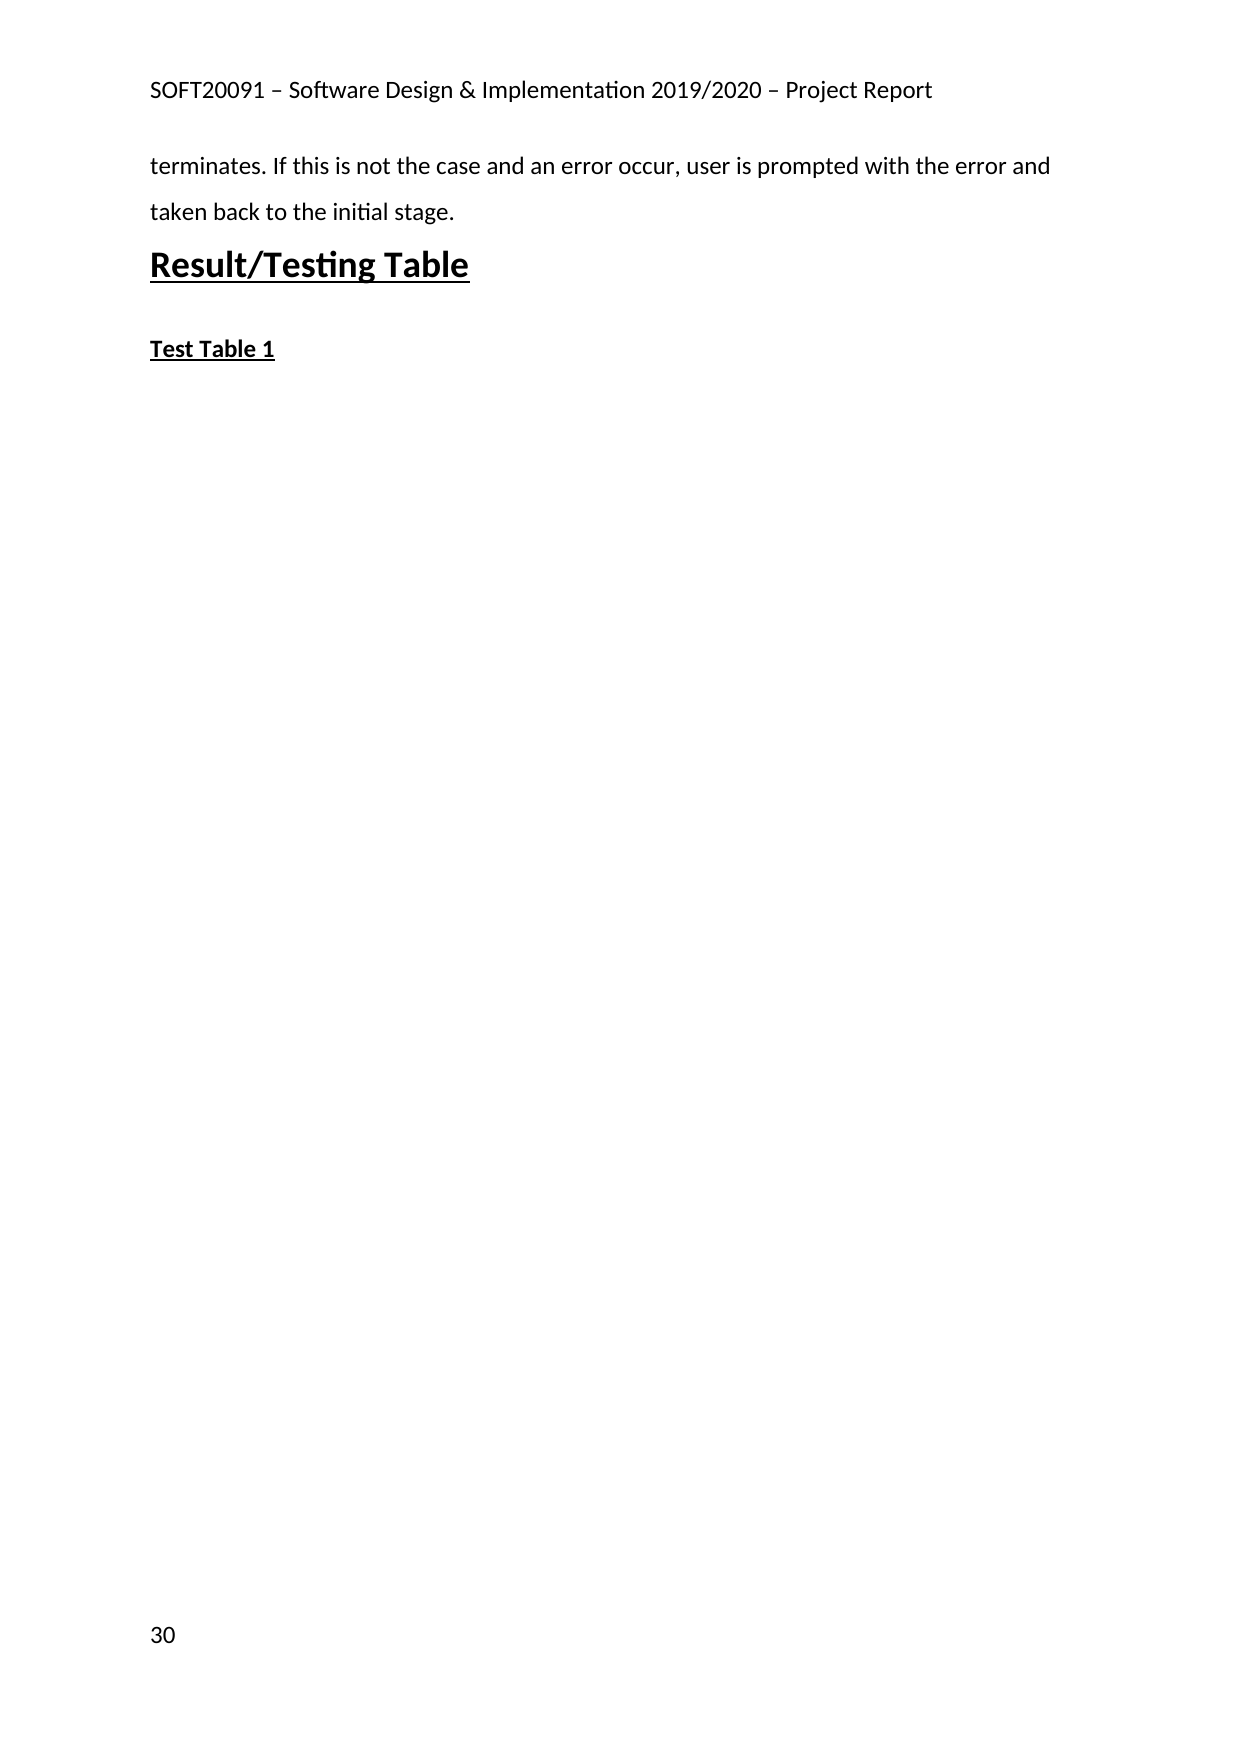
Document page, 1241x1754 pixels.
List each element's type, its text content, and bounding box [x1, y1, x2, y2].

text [150, 150, 1090, 226]
text Test Table 1 [150, 333, 1090, 364]
text Result/Testing Table [150, 241, 1090, 287]
